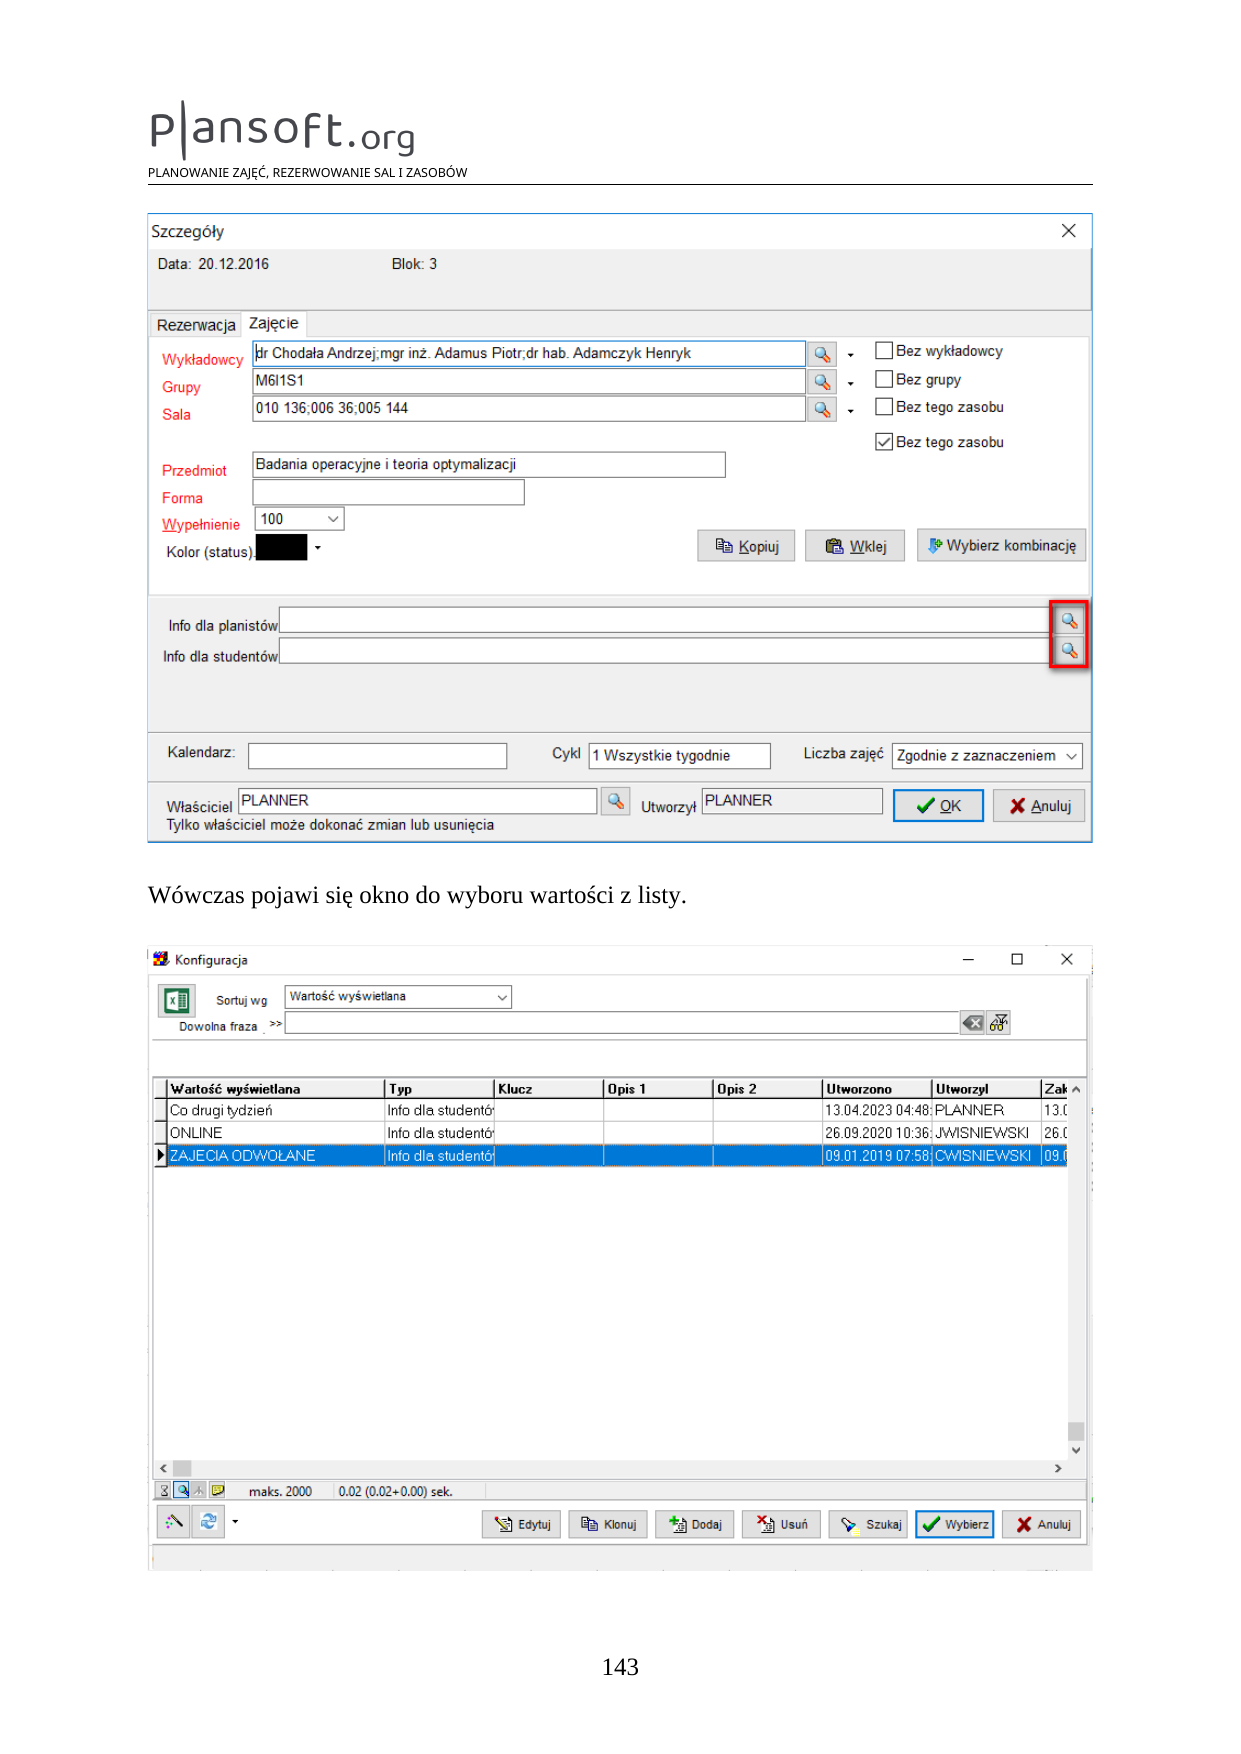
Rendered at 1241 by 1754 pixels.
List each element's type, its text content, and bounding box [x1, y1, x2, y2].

picture [147, 213, 1093, 843]
picture [147, 73, 418, 165]
picture [147, 945, 1093, 1571]
text Wówczas pojawi się okno do wyboru wartości z listy. [148, 880, 1093, 908]
